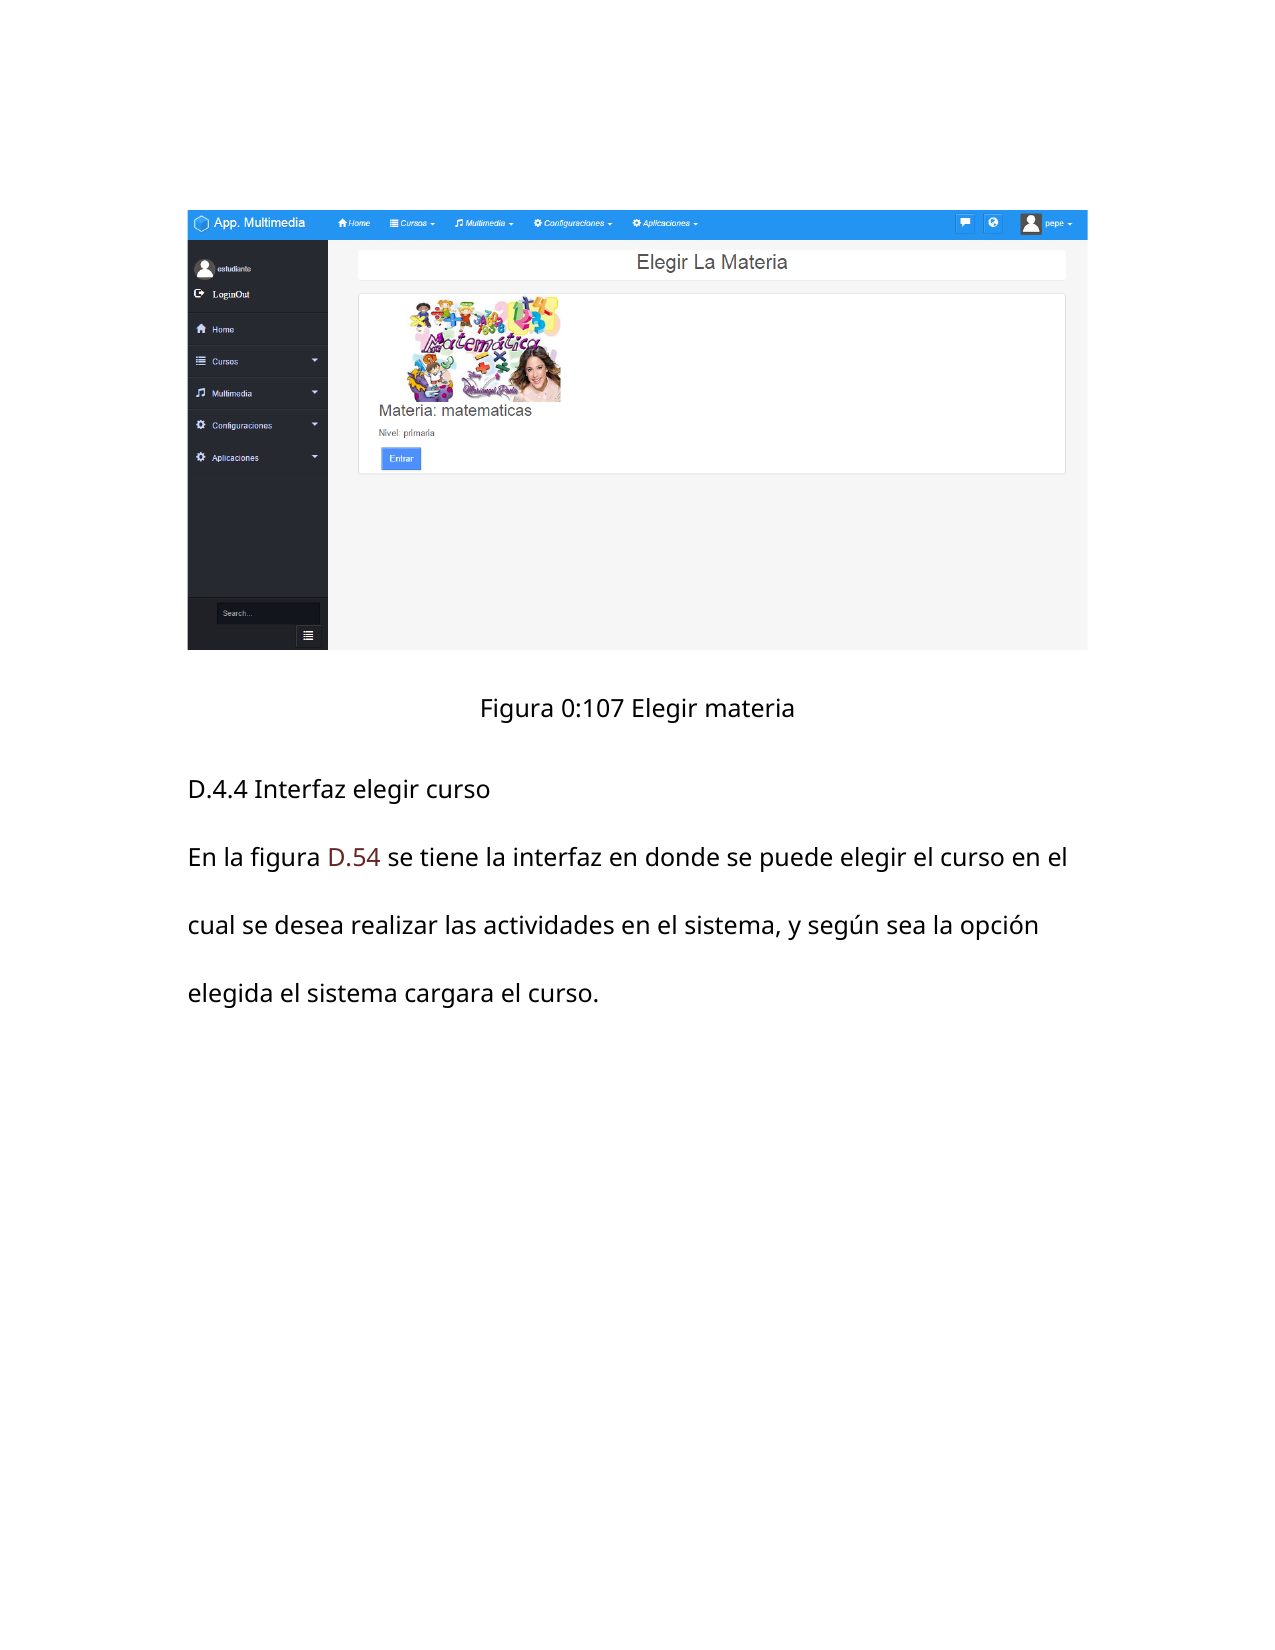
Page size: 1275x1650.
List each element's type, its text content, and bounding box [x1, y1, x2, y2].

text D.4.4 Interfaz elegir curso [187, 772, 1087, 806]
text En la figura D.54 se tiene la interfaz en donde se puede elegir el curso en el cual se desea realizar las actividades en el sistema, y según sea la opción elegida el sistema cargara el curso. [187, 840, 1087, 1010]
